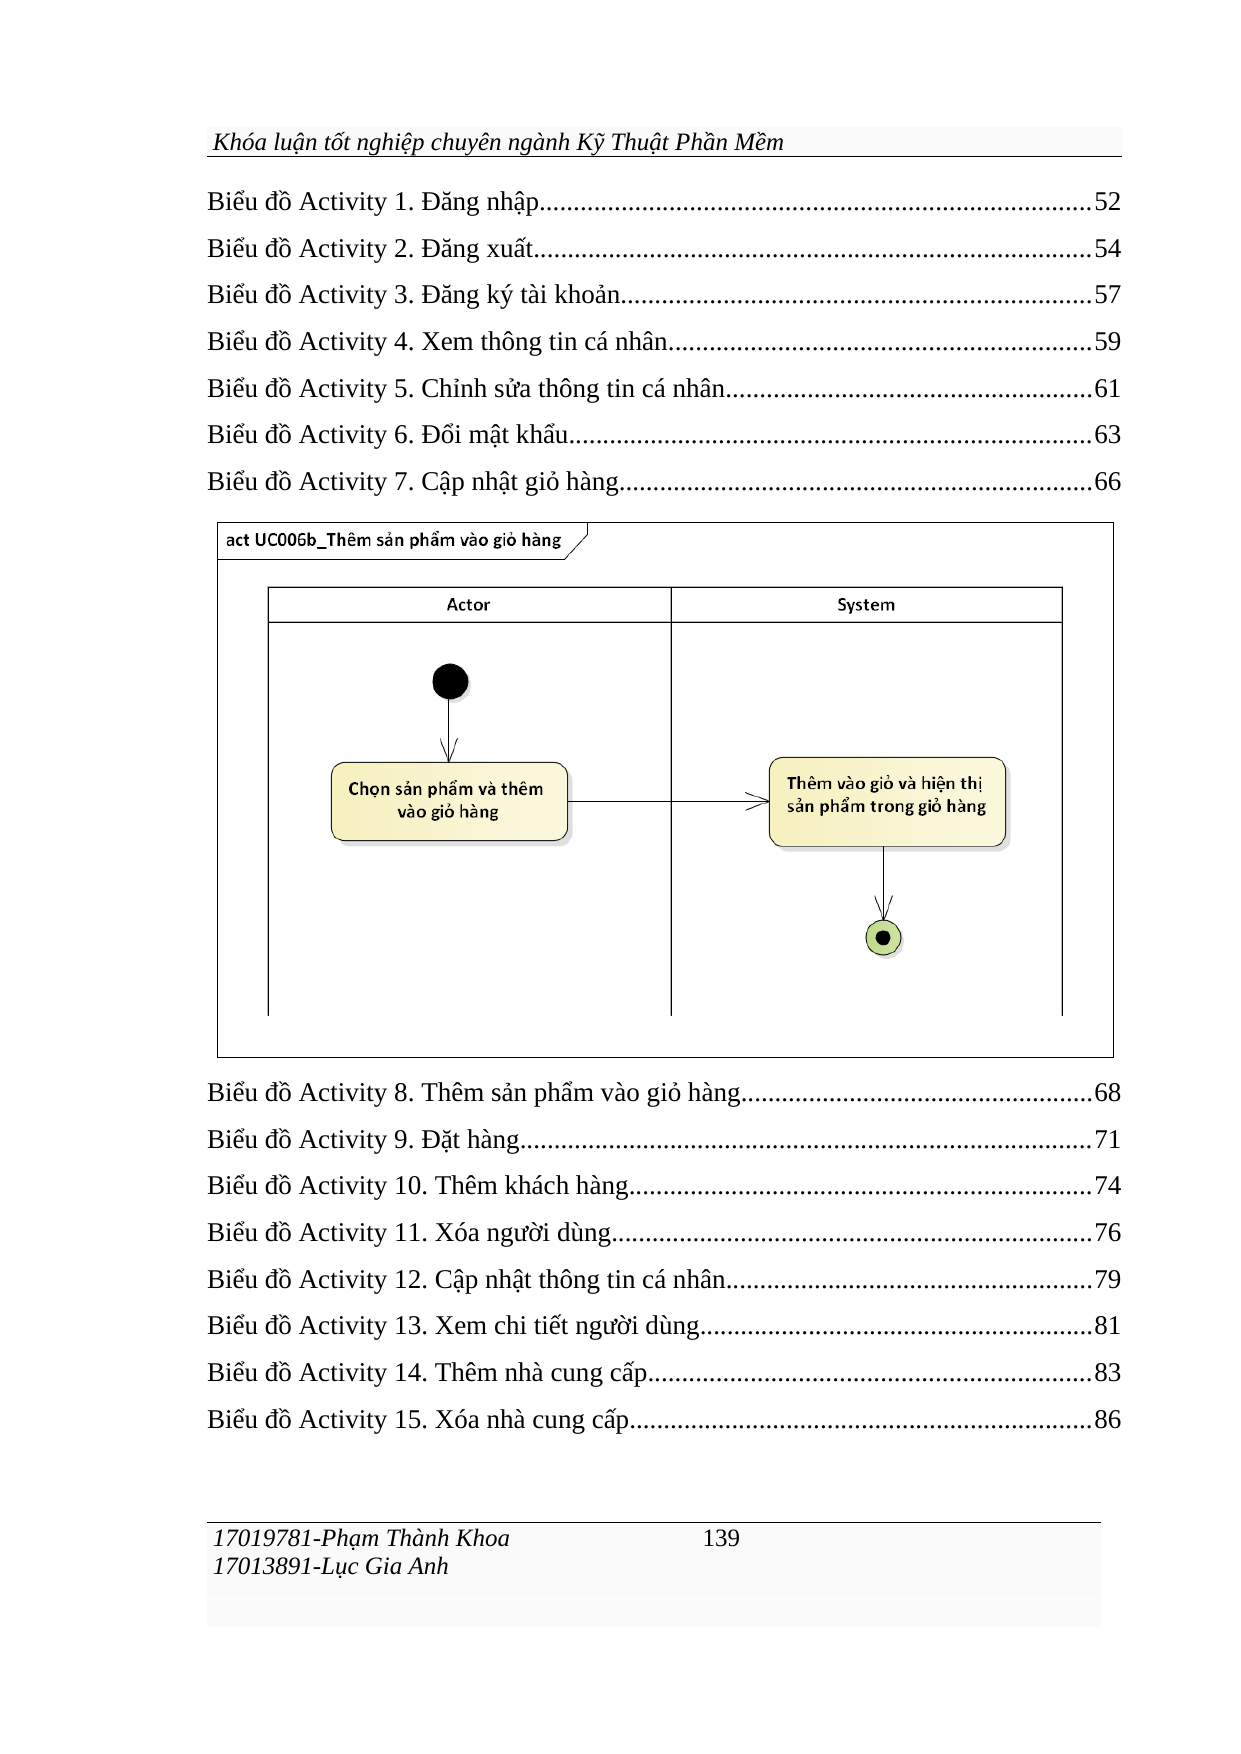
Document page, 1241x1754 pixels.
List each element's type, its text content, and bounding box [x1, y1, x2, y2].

text Biểu đồ Activity 9. Đặt hàng 71 [207, 1123, 1122, 1154]
text Biểu đồ Activity 10. Thêm khách hàng 74 [207, 1169, 1122, 1201]
text Biểu đồ Activity 15. Xóa nhà cung cấp 86 [207, 1403, 1122, 1434]
text Biểu đồ Activity 13. Xem chi tiết người dùng 81 [207, 1309, 1122, 1341]
text Biểu đồ Activity 11. Xóa người dùng 76 [207, 1216, 1122, 1247]
text Biểu đồ Activity 8. Thêm sản phẩm vào giỏ hàng 68 [207, 1067, 1122, 1107]
text Biểu đồ Activity 4. Xem thông tin cá nhân 59 [207, 325, 1122, 356]
text Biểu đồ Activity 5. Chỉnh sửa thông tin cá nhân 61 [207, 372, 1122, 403]
text Biểu đồ Activity 3. Đăng ký tài khoản 57 [207, 279, 1122, 310]
text Biểu đồ Activity 6. Đổi mật khẩu 63 [207, 419, 1122, 450]
text Biểu đồ Activity 14. Thêm nhà cung cấp 83 [207, 1356, 1122, 1387]
picture [206, 512, 1123, 1067]
text Biểu đồ Activity 12. Cập nhật thông tin cá nhân 79 [207, 1263, 1122, 1294]
text Biểu đồ Activity 1. Đăng nhập 52 [207, 185, 1122, 216]
text Biểu đồ Activity 7. Cập nhật giỏ hàng 66 [207, 465, 1122, 496]
text Biểu đồ Activity 2. Đăng xuất 54 [207, 232, 1122, 263]
